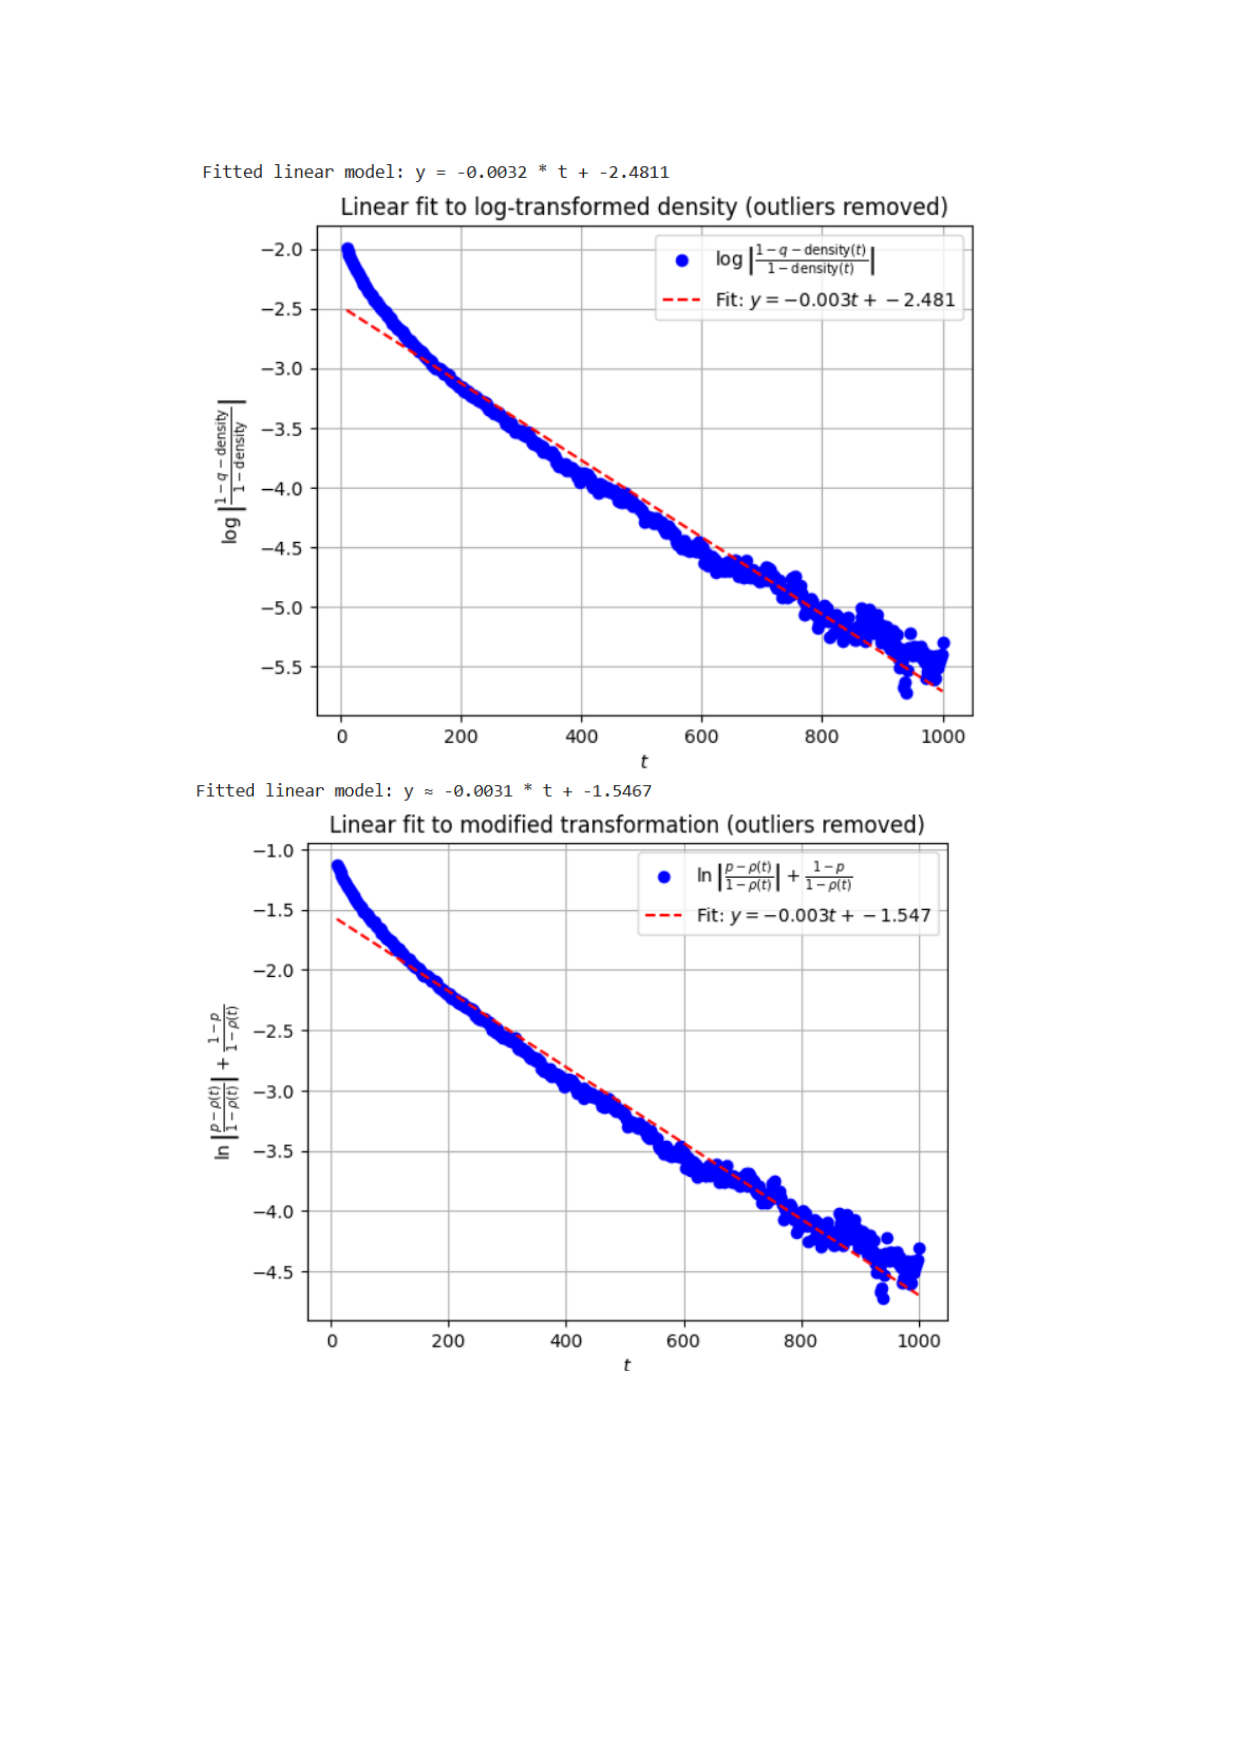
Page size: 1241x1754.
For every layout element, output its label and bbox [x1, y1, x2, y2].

picture [187, 162, 1053, 1371]
